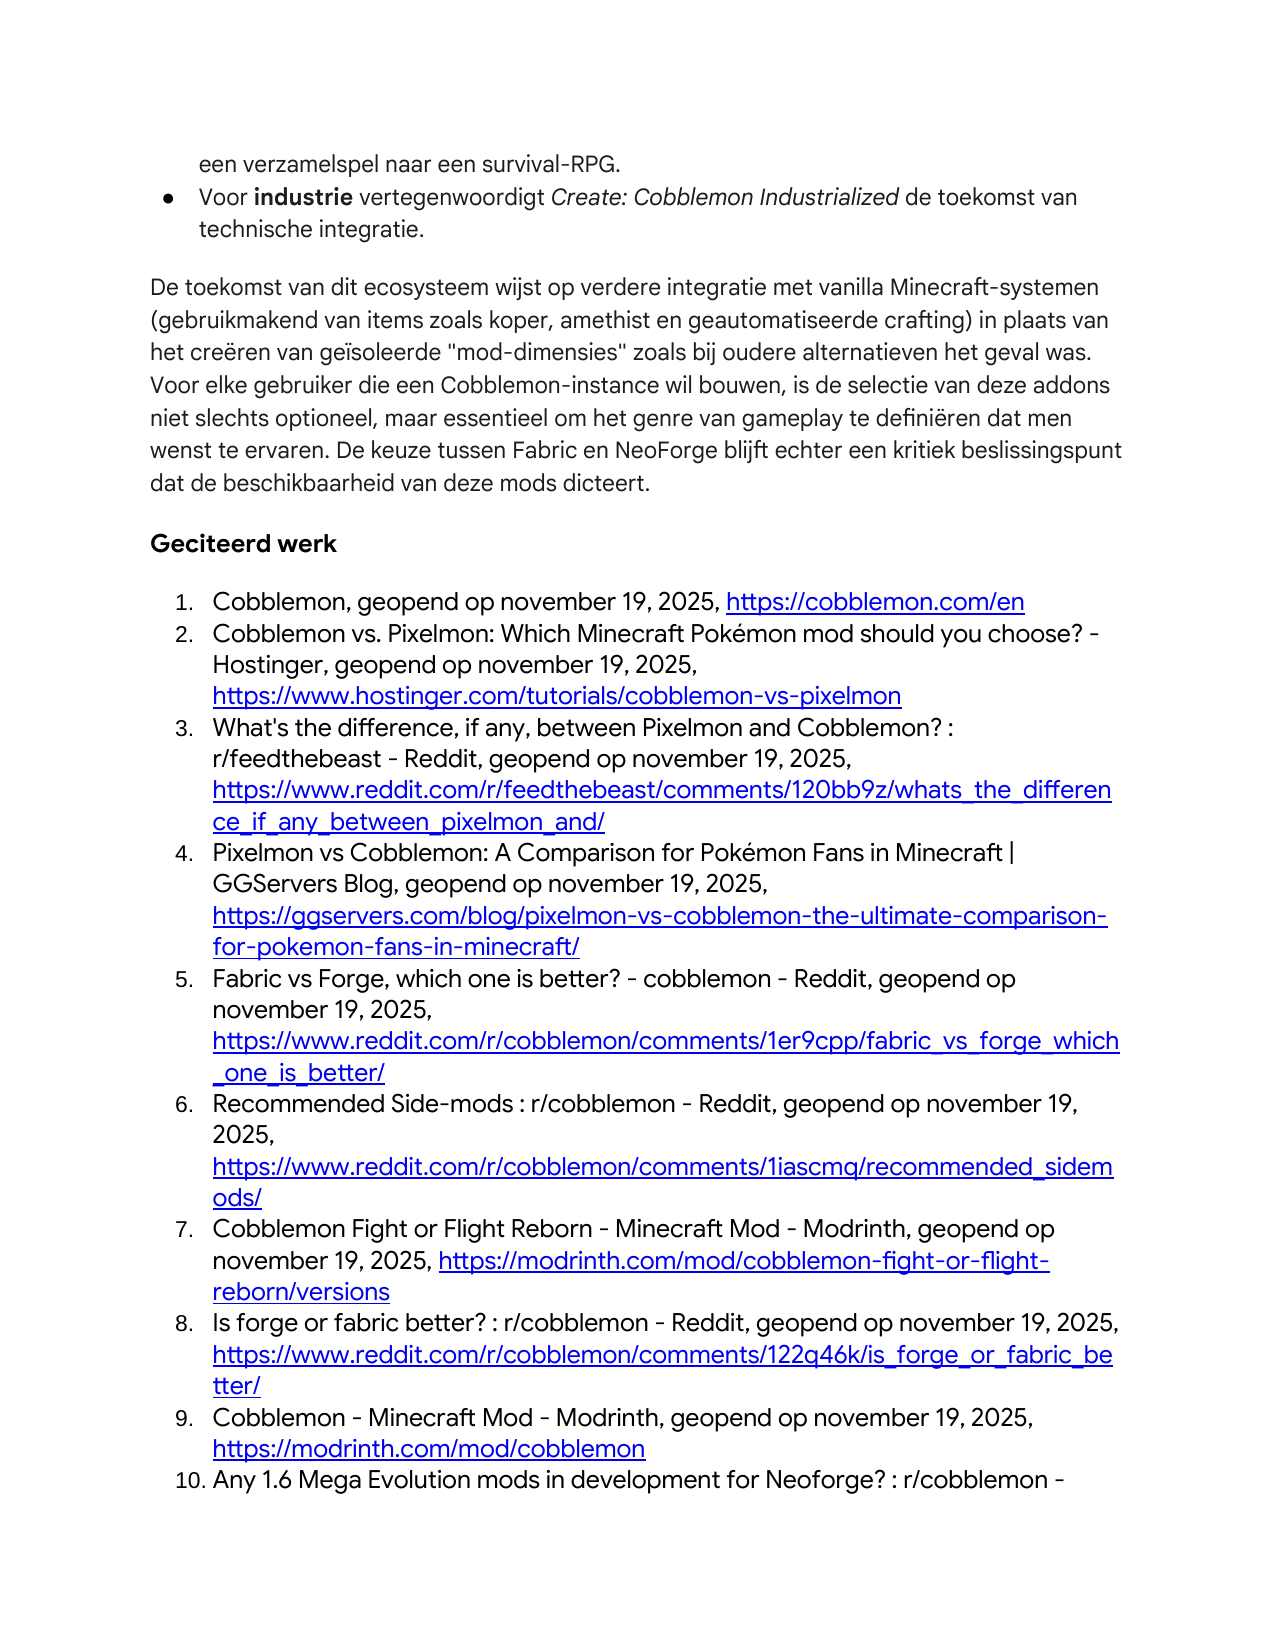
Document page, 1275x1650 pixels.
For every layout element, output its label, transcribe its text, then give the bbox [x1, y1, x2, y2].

list Cobblemon Fight or Flight Reborn - Minecraft Mod - Modrinth, geopend op november 19, 2025, https://modrinth.com/mod/cobblemon-fight-or-flight-reborn/versions [175, 1214, 1125, 1308]
list Recommended Side-mods : r/cobblemon - Reddit, geopend op november 19, 2025, https://www.reddit.com/r/cobblemon/comments/1iascmq/recommended_sidemods/ [175, 1088, 1125, 1214]
list Is forge or fabric better? : r/cobblemon - Reddit, geopend op november 19, 2025, https://www.reddit.com/r/cobblemon/comments/122q46k/is_forge_or_fabric_better/ [175, 1308, 1125, 1402]
text De toekomst van dit ecosysteem wijst op verdere integratie met vanilla Minecraft-systemen (gebruikmakend van items zoals koper, amethist en geautomatiseerde crafting) in plaats van het creëren van geïsoleerde "mod-dimensies" zoals bij oudere alternatieven het geval was. Voor elke gebruiker die een Cobblemon-instance wil bouwen, is de selectie van deze addons niet slechts optioneel, maar essentieel om het genre van gameplay te definiëren dat men wenst te ervaren. De keuze tussen Fabric en NeoForge blijft echter een kritiek beslissingspunt dat de beschikbaarheid van deze mods dicteert. [150, 273, 1125, 498]
list Cobblemon, geopend op november 19, 2025, https://cobblemon.com/en [175, 587, 1125, 618]
list Fabric vs Forge, which one is better? - cobblemon - Reddit, geopend op november 19, 2025, https://www.reddit.com/r/cobblemon/comments/1er9cpp/fabric_vs_forge_which_one_is_better/ [175, 963, 1125, 1088]
list Cobblemon - Minecraft Mod - Modrinth, geopend op november 19, 2025, https://modrinth.com/mod/cobblemon [175, 1402, 1125, 1464]
list Pixelmon vs Cobblemon: A Comparison for Pokémon Fans in Minecraft | GGServers Blog, geopend op november 19, 2025, https://ggservers.com/blog/pixelmon-vs-cobblemon-the-ultimate-comparison-for-pokemon-fans-in-minecraft/ [175, 837, 1125, 963]
list What's the difference, if any, between Pixelmon and Cobblemon? : r/feedthebeast - Reddit, geopend op november 19, 2025, https://www.reddit.com/r/feedthebeast/comments/120bb9z/whats_the_difference_if_any_between_pixelmon_and/ [175, 712, 1125, 837]
list Voor industrie vertegenwoordigt Create: Cobblemon Industrialized de toekomst van technische integratie. [161, 183, 1125, 244]
subtitle Geciteerd werk [150, 529, 1125, 560]
list Cobblemon vs. Pixelmon: Which Minecraft Pokémon mod should you choose? - Hostinger, geopend op november 19, 2025, https://www.hostinger.com/tutorials/cobblemon-vs-pixelmon [175, 618, 1125, 712]
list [175, 1464, 1125, 1496]
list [161, 150, 1125, 179]
